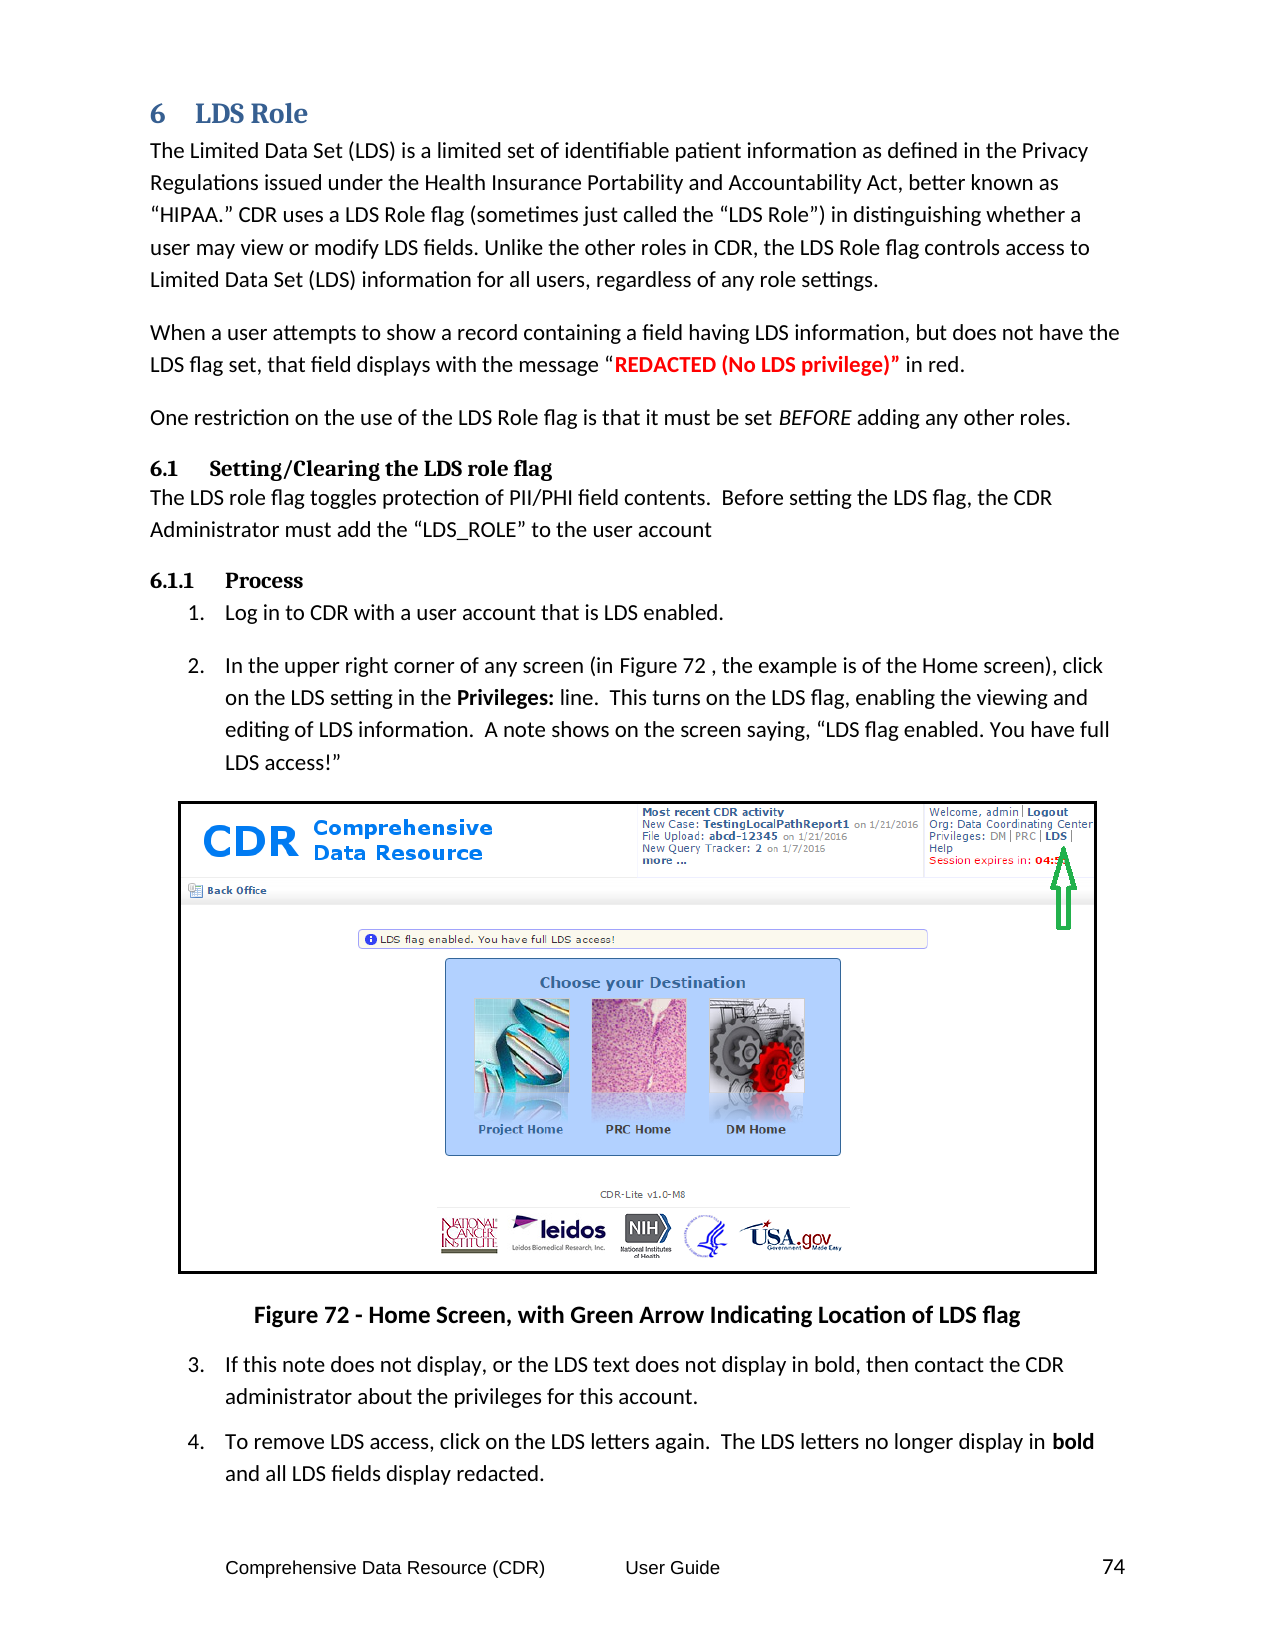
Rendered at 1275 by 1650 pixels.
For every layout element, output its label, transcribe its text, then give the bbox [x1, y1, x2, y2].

picture [181, 804, 1094, 1271]
text When a user attempts to show a record containing a field having LDS information, but does not have the LDS flag set, that field displays with the message “REDACTED (No LDS privilege)” in red. [150, 318, 1125, 378]
list To remove LDS access, click on the LDS letters again. The LDS letters no longer display in bold and all LDS fields display redacted. [187, 1427, 1125, 1487]
subtitle Process [150, 568, 1125, 594]
subtitle LDS Role [150, 98, 1125, 131]
list If this note does not display, or the LDS text does not display in bold, then contact the CDR administrator about the privileges for this account. [187, 1350, 1125, 1410]
subtitle Setting/Clearing the LDS role flag [150, 456, 1125, 483]
text The Limited Data Set (LDS) is a limited set of identifiable patient information as defined in the Privacy Regulations issued under the Health Insurance Portability and Accountability Act, better known as “HIPAA.” CDR uses a LDS Role flag (sometimes just called the “LDS Role”) in distinguishing whether a user may view or modify LDS fields. Unlike the other roles in CDR, the LDS Role flag controls access to Limited Data Set (LDS) information for all users, regardless of any role settings. [150, 136, 1125, 293]
list Log in to CDR with a user account that is LDS enabled. [187, 598, 1125, 626]
text One restriction on the use of the LDS Role flag is that it must be set BEFORE adding any other roles. [150, 403, 1125, 431]
text The LDS role flag toggles protection of PII/PHI field contents. Before setting the LDS flag, the CDR Administrator must add the “LDS_ROLE” to the user account [150, 483, 1125, 543]
